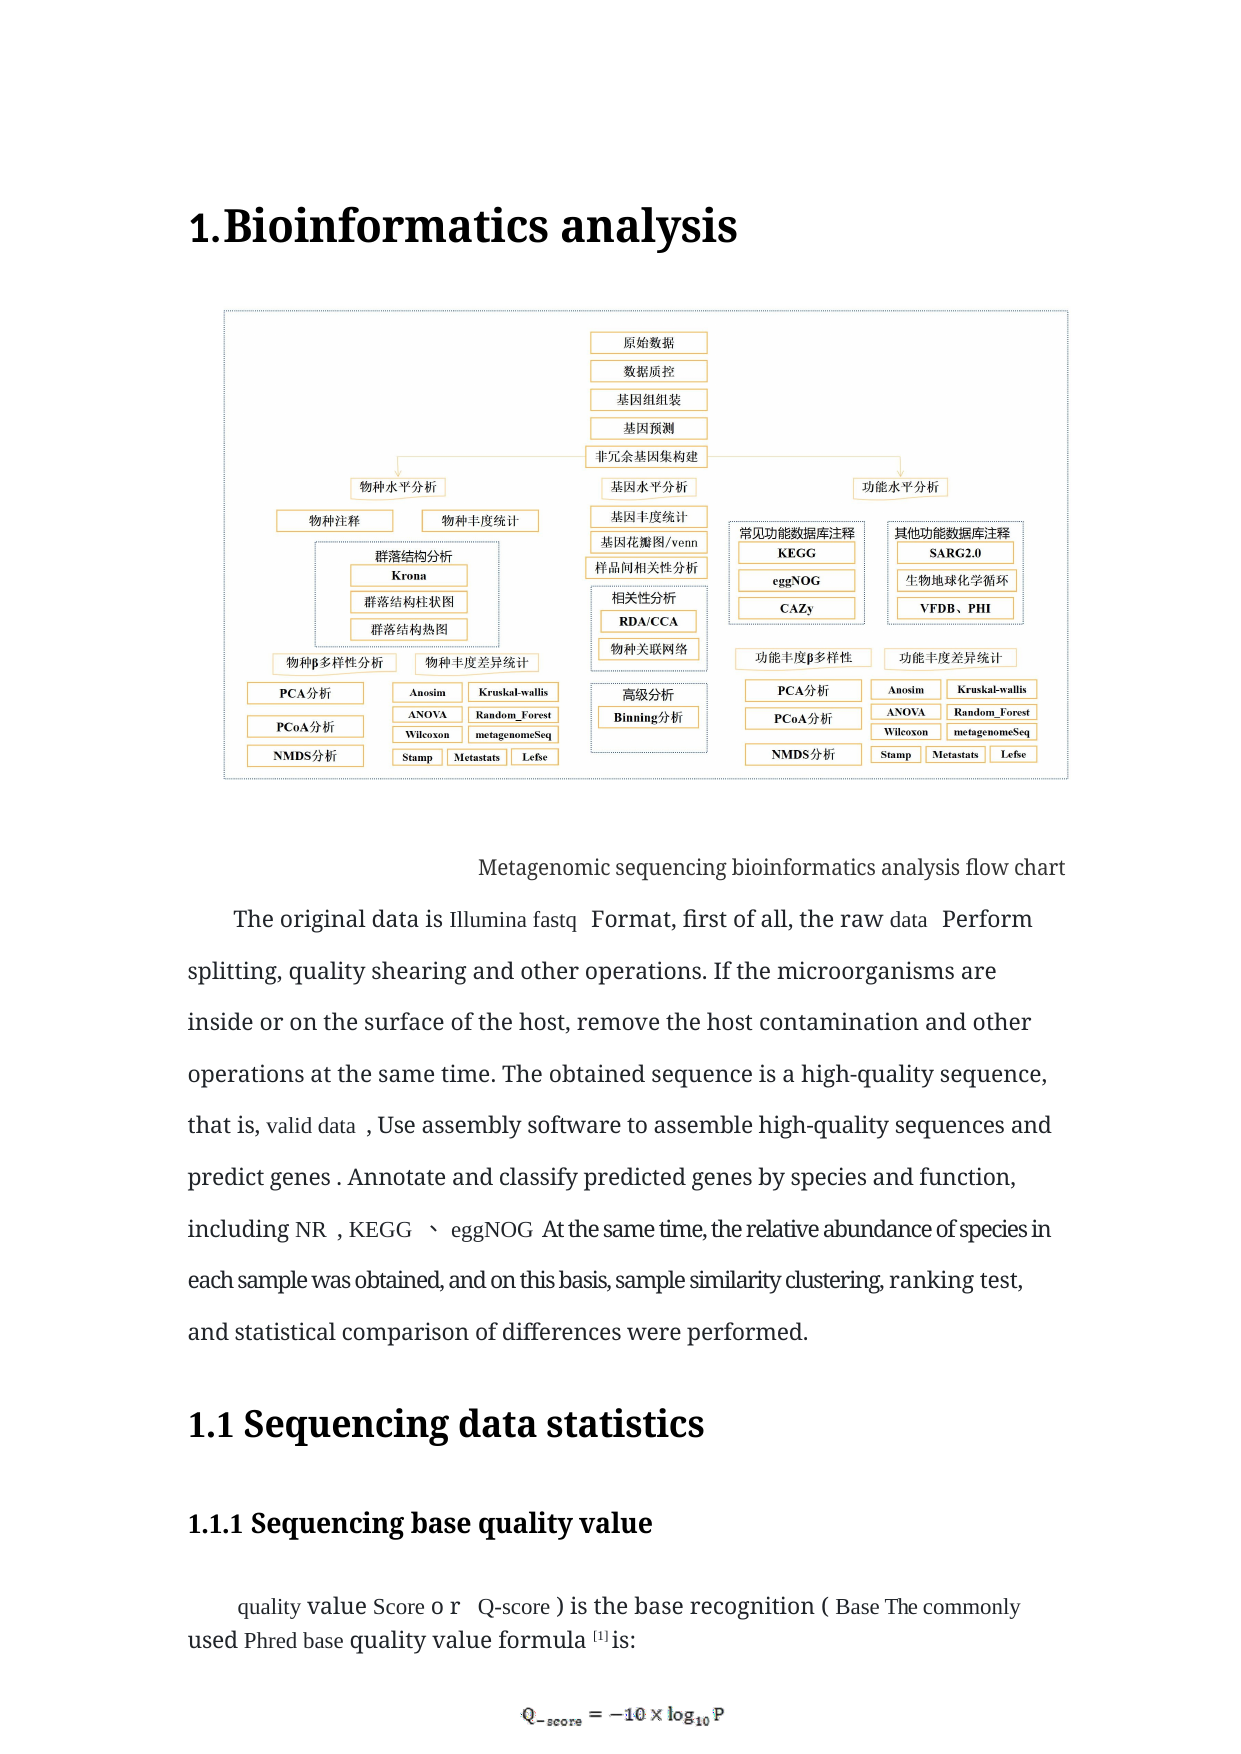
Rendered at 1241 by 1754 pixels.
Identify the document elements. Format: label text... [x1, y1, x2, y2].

subtitle Bioinformatics analysis [187, 193, 1217, 256]
subtitle Sequencing data statistics [187, 1397, 1217, 1448]
picture [223, 306, 1072, 780]
subtitle quality value Score or Q-score ) is the base recognition ( Base The commonly used Phred base quality value formula [1] is: [187, 1590, 1047, 1656]
subtitle The original data is Illumina fastq Format, first of all, the raw data Perform splitting, quality shearing and other operations. If the microorganisms are inside or on the surface of the host, remove the host contamination and other operations at the same time. The obtained sequence is a high-quality sequence, that is, valid data , Use assembly software to assemble high-quality sequences and predict genes . Annotate and classify predicted genes by species and function, including NR , KEGG 、 eggNOG At the same time, the relative abundance of species in each sample was obtained, and on this basis, sample similarity clustering, ranking test, and statistical comparison of differences were performed. [187, 903, 1064, 1347]
text Metagenomic sequencing bioinformatics analysis flow chart [478, 852, 1217, 882]
picture [519, 1705, 727, 1727]
subtitle Sequencing base quality value [187, 1503, 1217, 1542]
